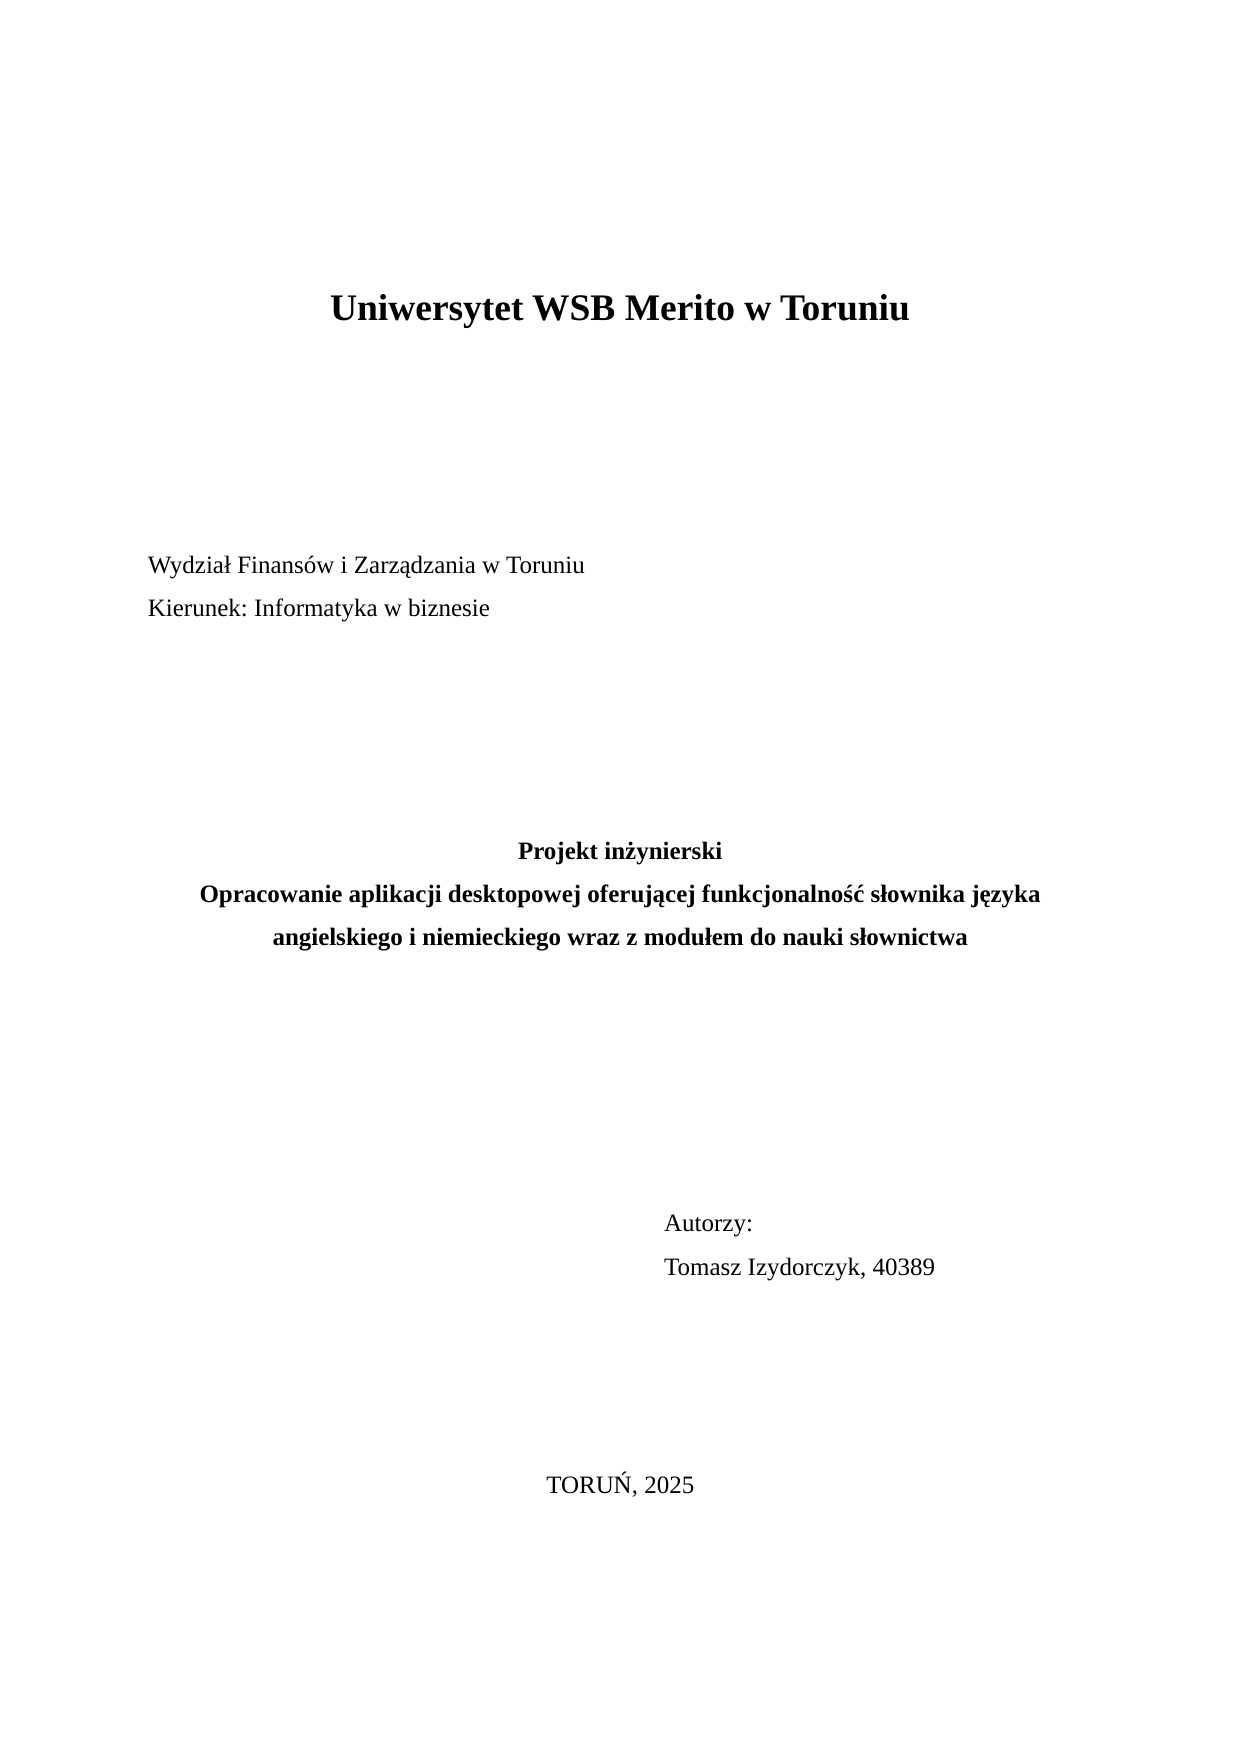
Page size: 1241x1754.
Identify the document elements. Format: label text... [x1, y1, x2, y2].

text Wydział Finansów i Zarządzania w Toruniu [148, 550, 1093, 578]
text Autorzy: [664, 1208, 1093, 1237]
text Projekt inżynierski [148, 836, 1093, 865]
text Opracowanie aplikacji desktopowej oferującej funkcjonalność słownika języka angielskiego i niemieckiego wraz z modułem do nauki słownictwa [148, 879, 1093, 994]
text TORUŃ, 2025 [148, 1470, 1093, 1498]
text Uniwersytet WSB Merito w Toruniu [148, 285, 1093, 328]
text Tomasz Izydorczyk, 40389 [664, 1252, 1093, 1280]
text Kierunek: Informatyka w biznesie [148, 593, 1093, 622]
